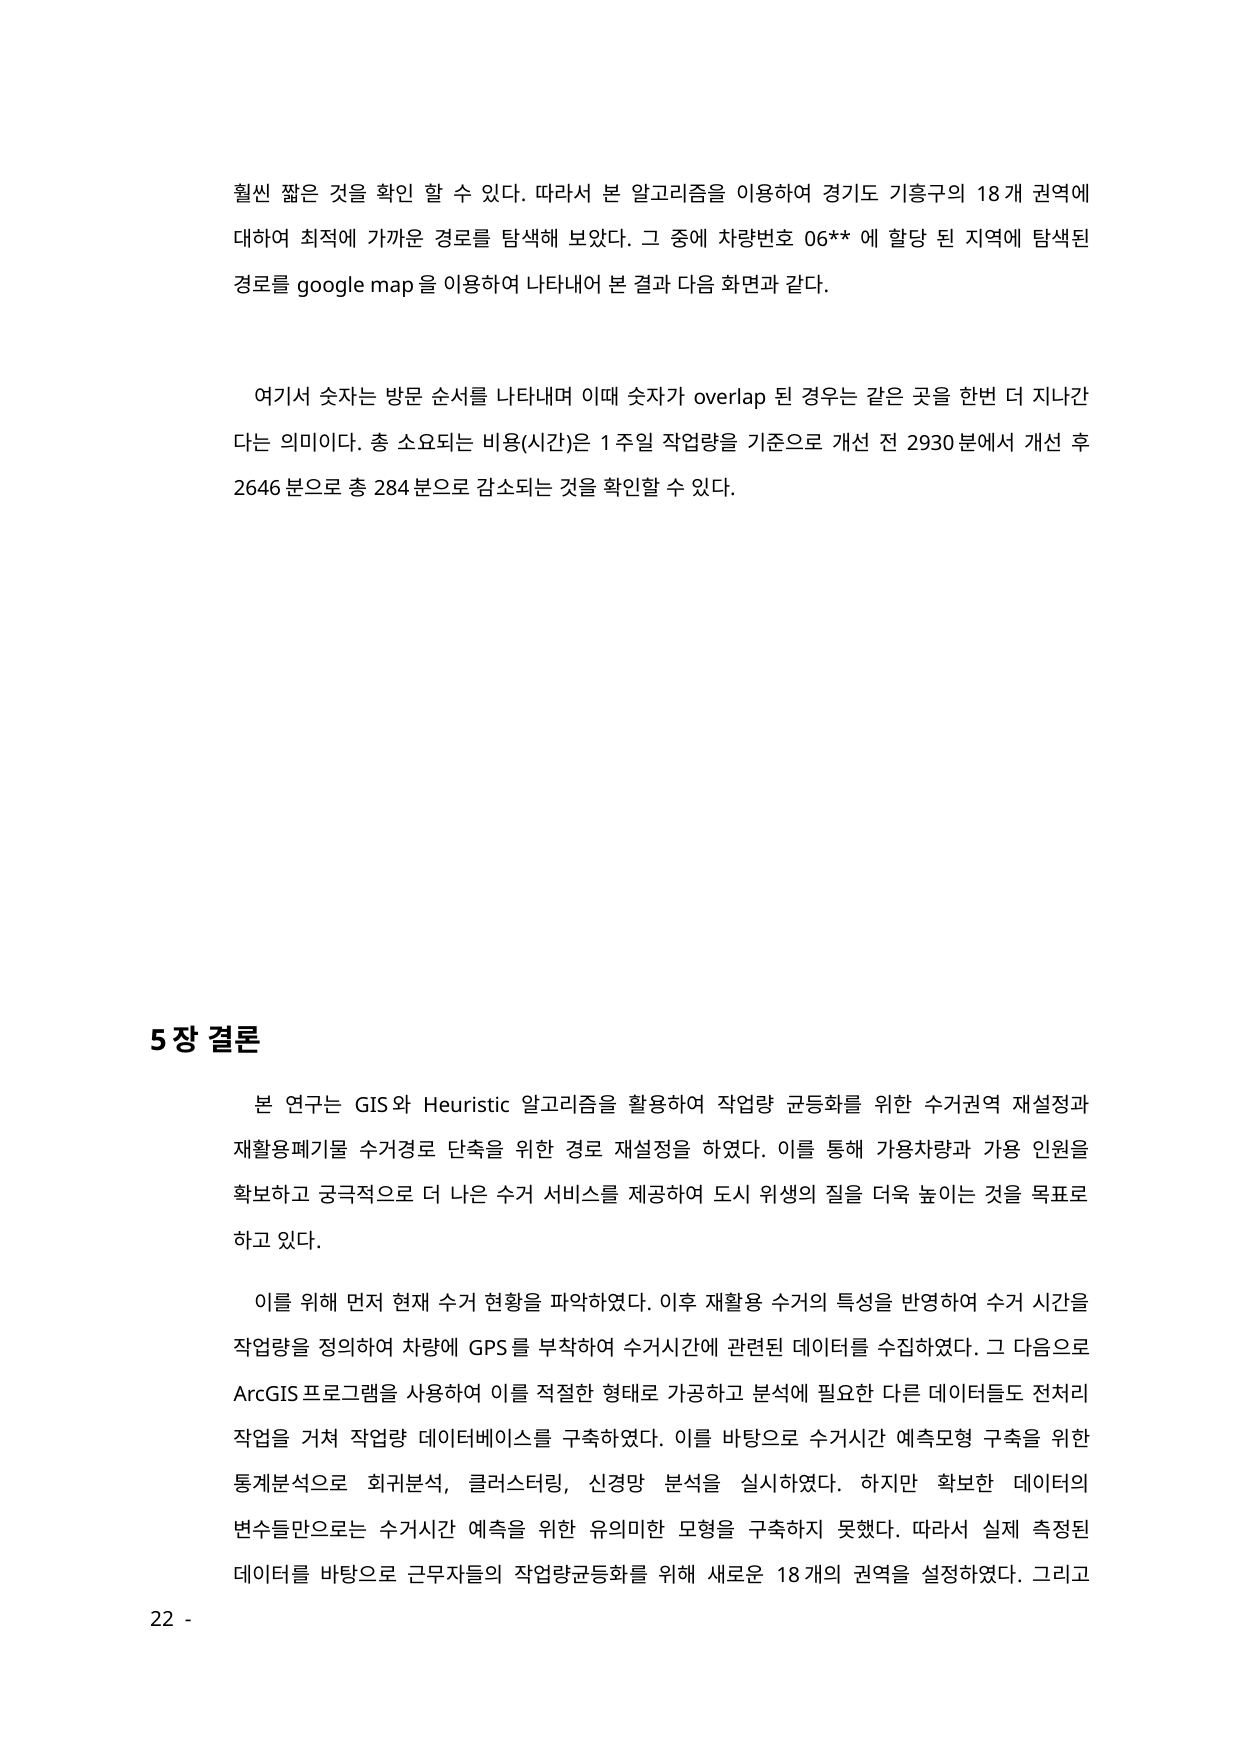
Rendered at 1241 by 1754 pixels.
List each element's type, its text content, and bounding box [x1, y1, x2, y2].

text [233, 1286, 1090, 1589]
subtitle 5장 결론 [150, 1017, 173, 1059]
text 여기서 숫자는 방문 순서를 나타내며 이때 숫자가 overlap 된 경우는 같은 곳을 한번 더 지나간 다는 의미이다. 총 소요되는 비용(시간)은 1주일 작업량을 기준으로 개선 전 2930분에서 개선 후 2646분으로 총 284분으로 감소되는 것을 확인할 수 있다. [233, 381, 1090, 502]
text 본 연구는 GIS와 Heuristic 알고리즘을 활용하여 작업량 균등화를 위한 수거권역 재설정과 재활용폐기물 수거경로 단축을 위한 경로 재설정을 하였다. 이를 통해 가용차량과 가용 인원을 확보하고 궁극적으로 더 나은 수거 서비스를 제공하여 도시 위생의 질을 더욱 높이는 것을 목표로 하고 있다. [233, 1088, 1090, 1254]
